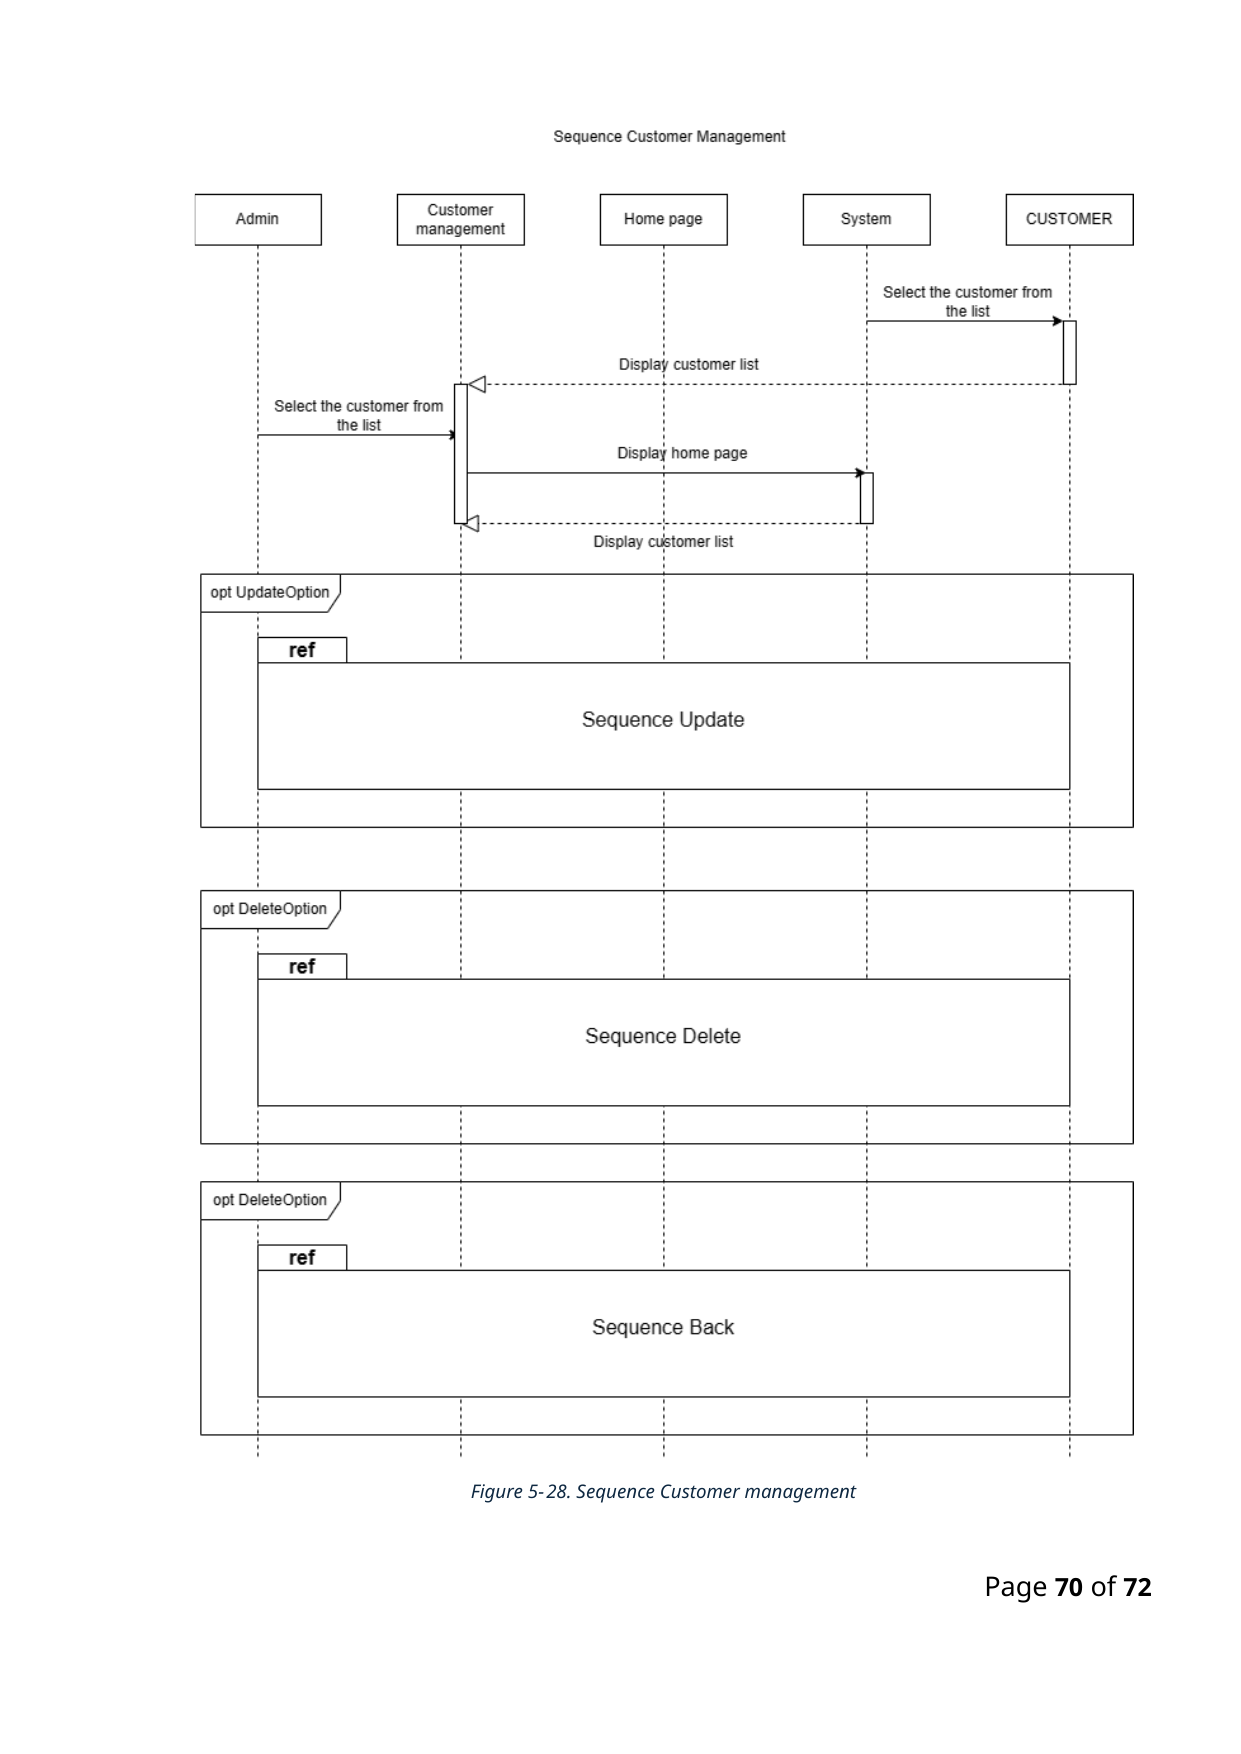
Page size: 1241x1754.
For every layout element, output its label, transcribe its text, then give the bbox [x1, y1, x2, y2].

picture [194, 118, 1134, 1461]
